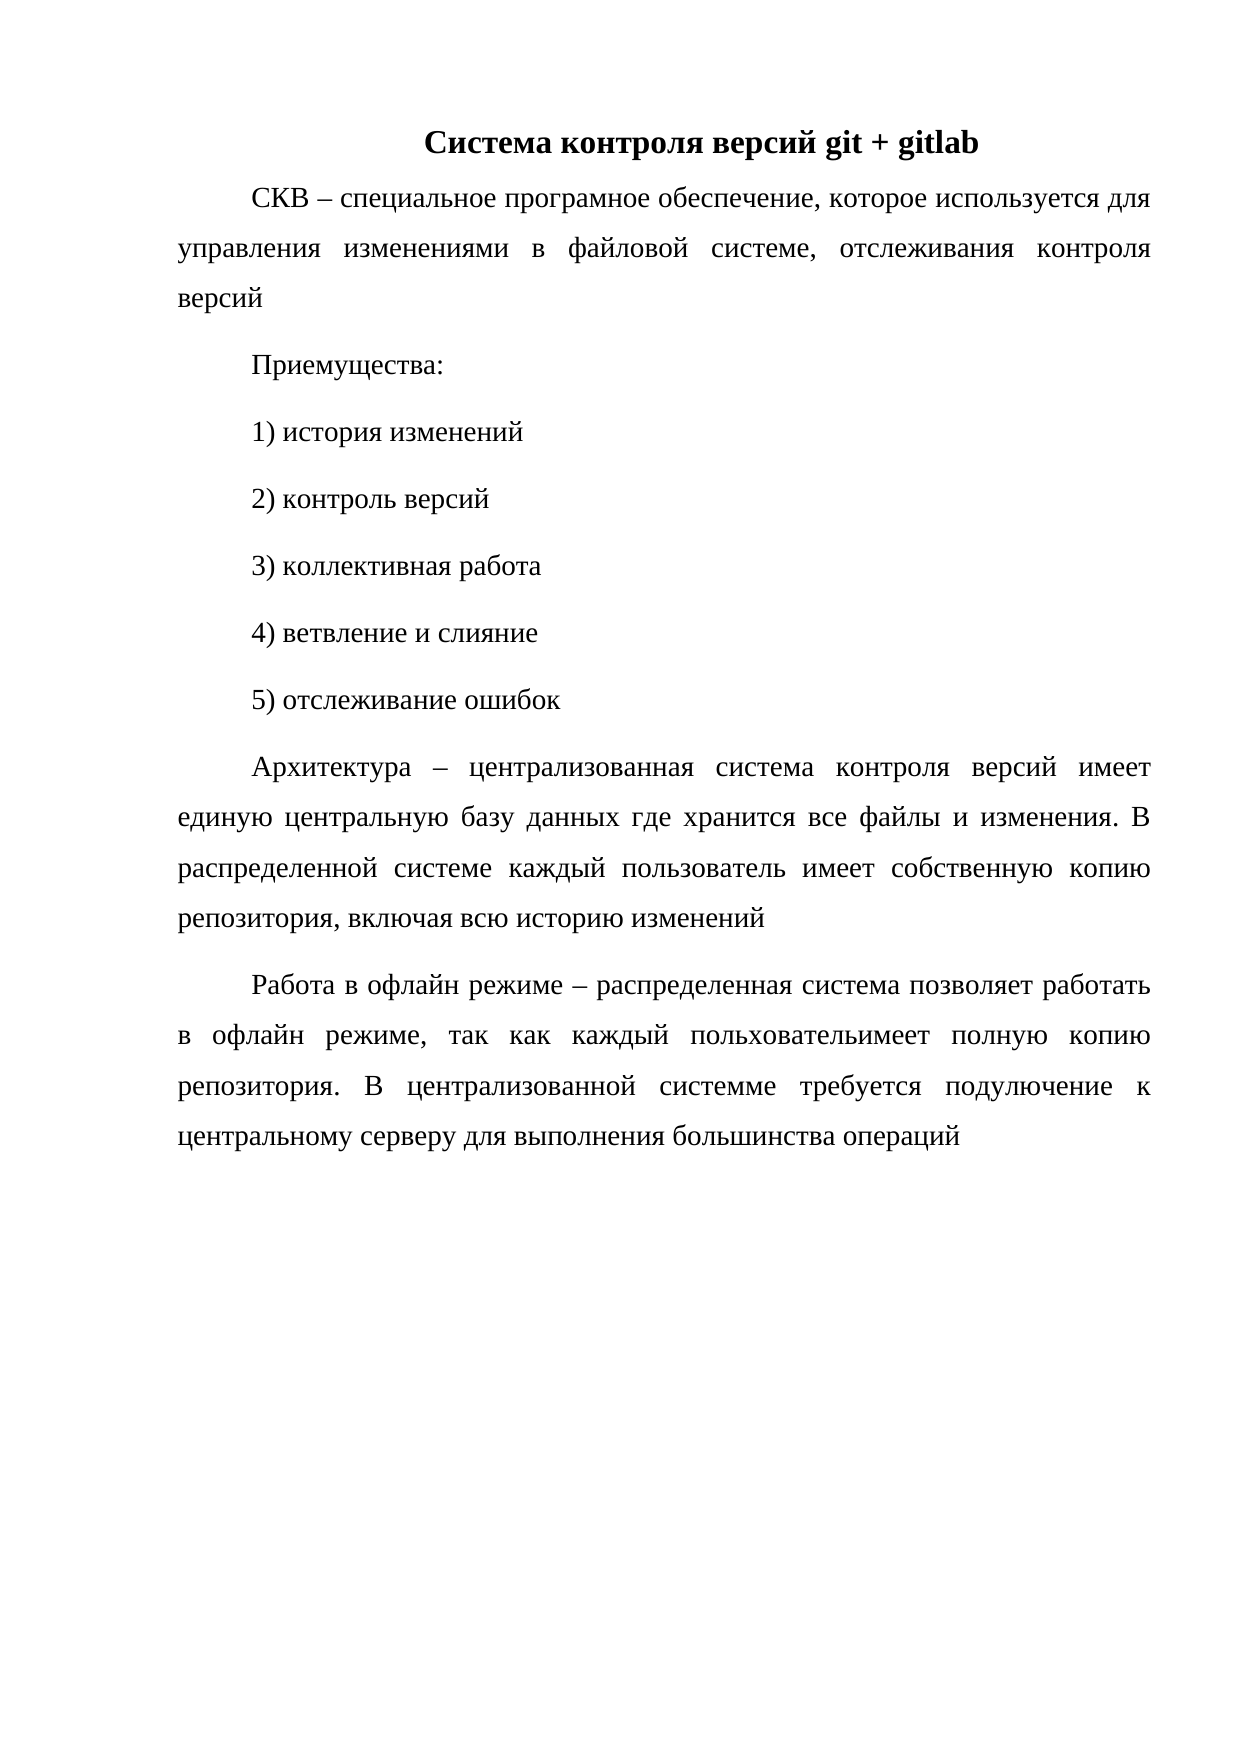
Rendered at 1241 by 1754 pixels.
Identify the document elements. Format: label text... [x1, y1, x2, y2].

text 2) контроль версий [177, 481, 1152, 515]
text 5) отслеживание ошибок [177, 682, 1152, 716]
text Работа в офлайн режиме – распределенная система позволяет работать в офлайн режиме, так как каждый польховательимеет полную копию репозитория. В централизованной системме требуется подулючение к центральному серверу для выполнения большинства операций [177, 967, 1152, 1152]
text Приемущества: [177, 347, 1152, 381]
text СКВ – специальное програмное обеспечение, которое используется для управления изменениями в файловой системе, отслеживания контроля версий [177, 180, 1152, 314]
text 3) коллективная работа [177, 548, 1152, 582]
subtitle Система контроля версий git + gitlab [177, 122, 1152, 161]
text Архитектура – централизованная система контроля версий имеет единую центральную базу данных где хранится все файлы и изменения. В распределенной системе каждый пользователь имеет собственную копию репозитория, включая всю историю изменений [177, 749, 1152, 934]
text 4) ветвление и слияние [177, 615, 1152, 649]
text 1) история изменений [177, 414, 1152, 448]
